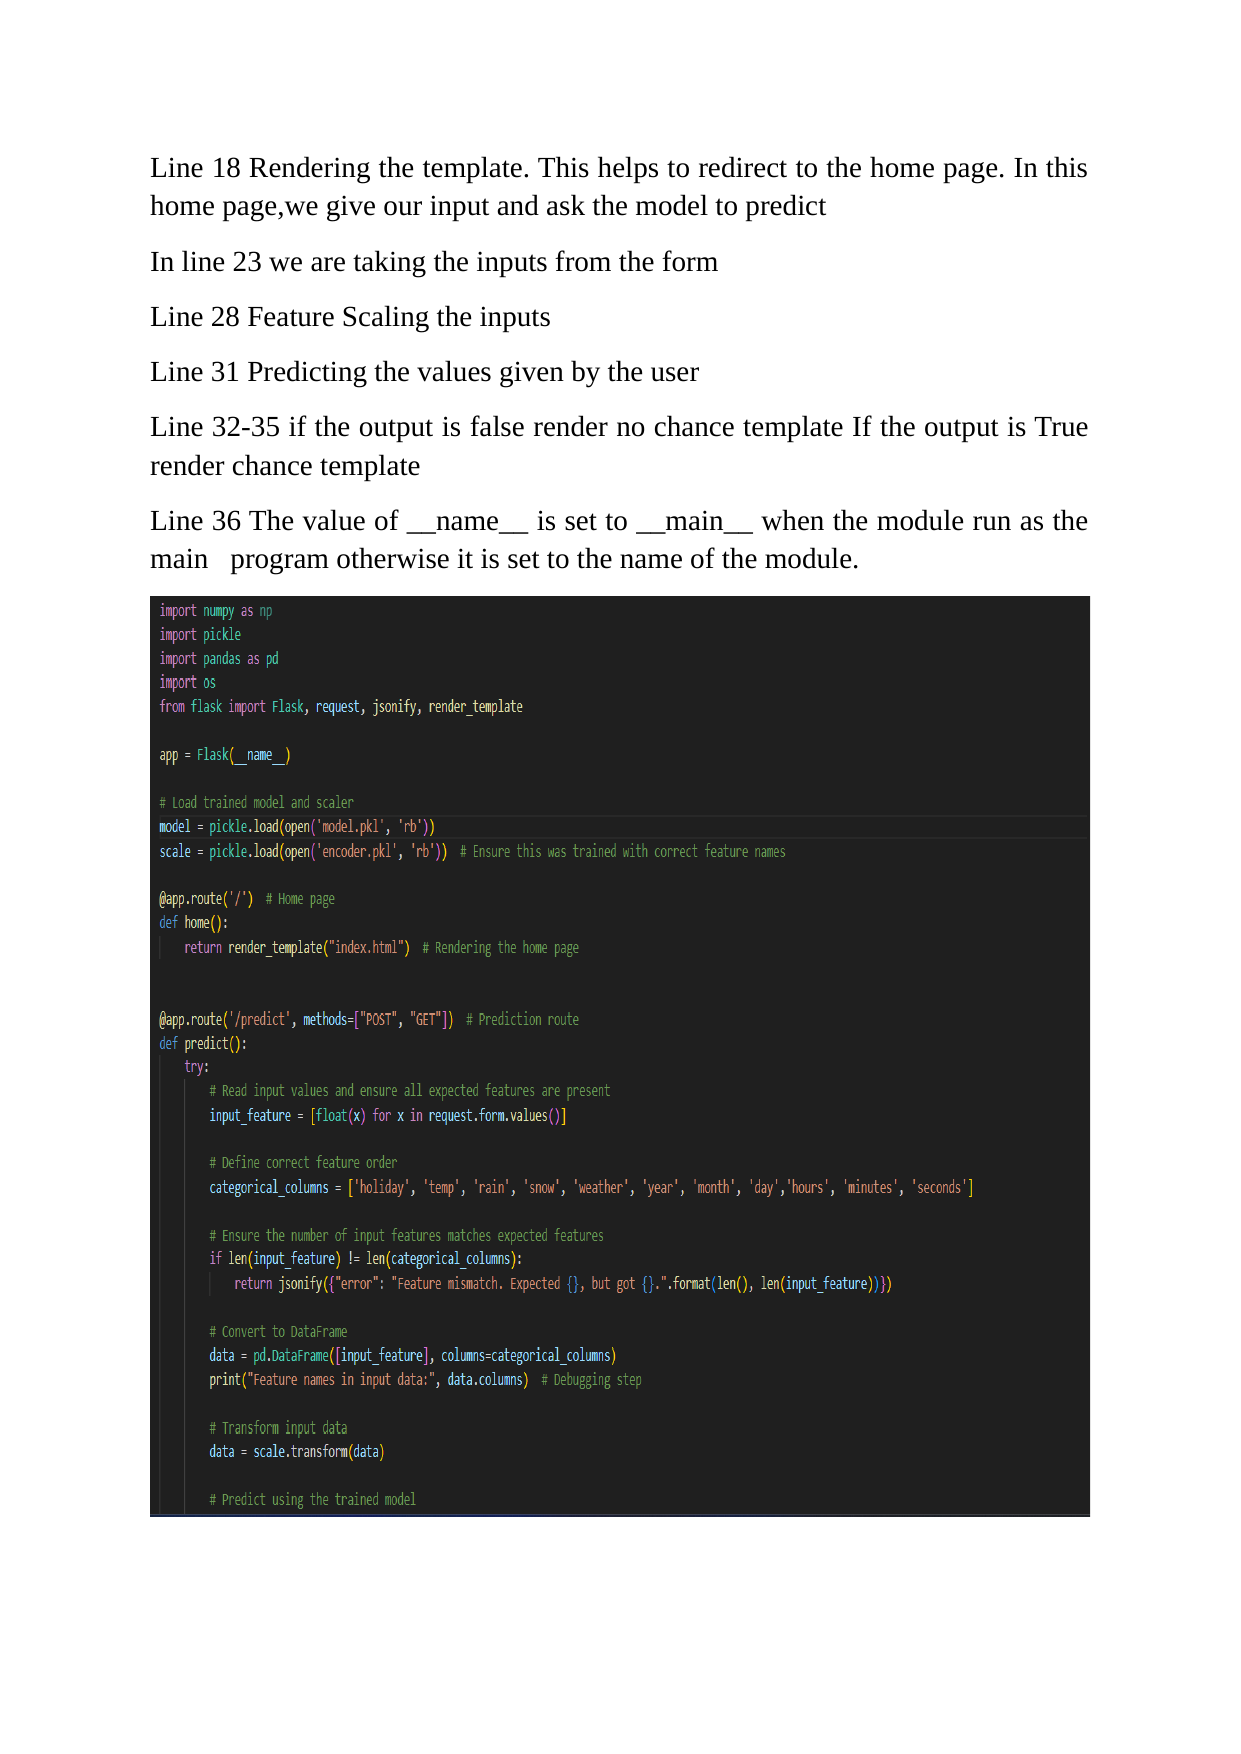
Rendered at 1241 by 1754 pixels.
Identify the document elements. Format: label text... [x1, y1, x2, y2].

picture [150, 596, 1091, 1517]
text Line 28 Feature Scaling the inputs [150, 299, 1090, 332]
text In line 23 we are taking the inputs from the form [150, 244, 1090, 277]
text Line 36 The value of __name__ is set to __main__ when the module run as the main program otherwise it is set to the name of the module. [150, 503, 1090, 575]
text Line 32-35 if the output is false render no chance template If the output is True render chance template [150, 409, 1090, 481]
text Line 31 Predicting the values given by the user [150, 354, 1090, 388]
text Line 18 Rendering the template. This helps to redirect to the home page. In this home page,we give our input and ask the model to predict [150, 150, 1090, 222]
